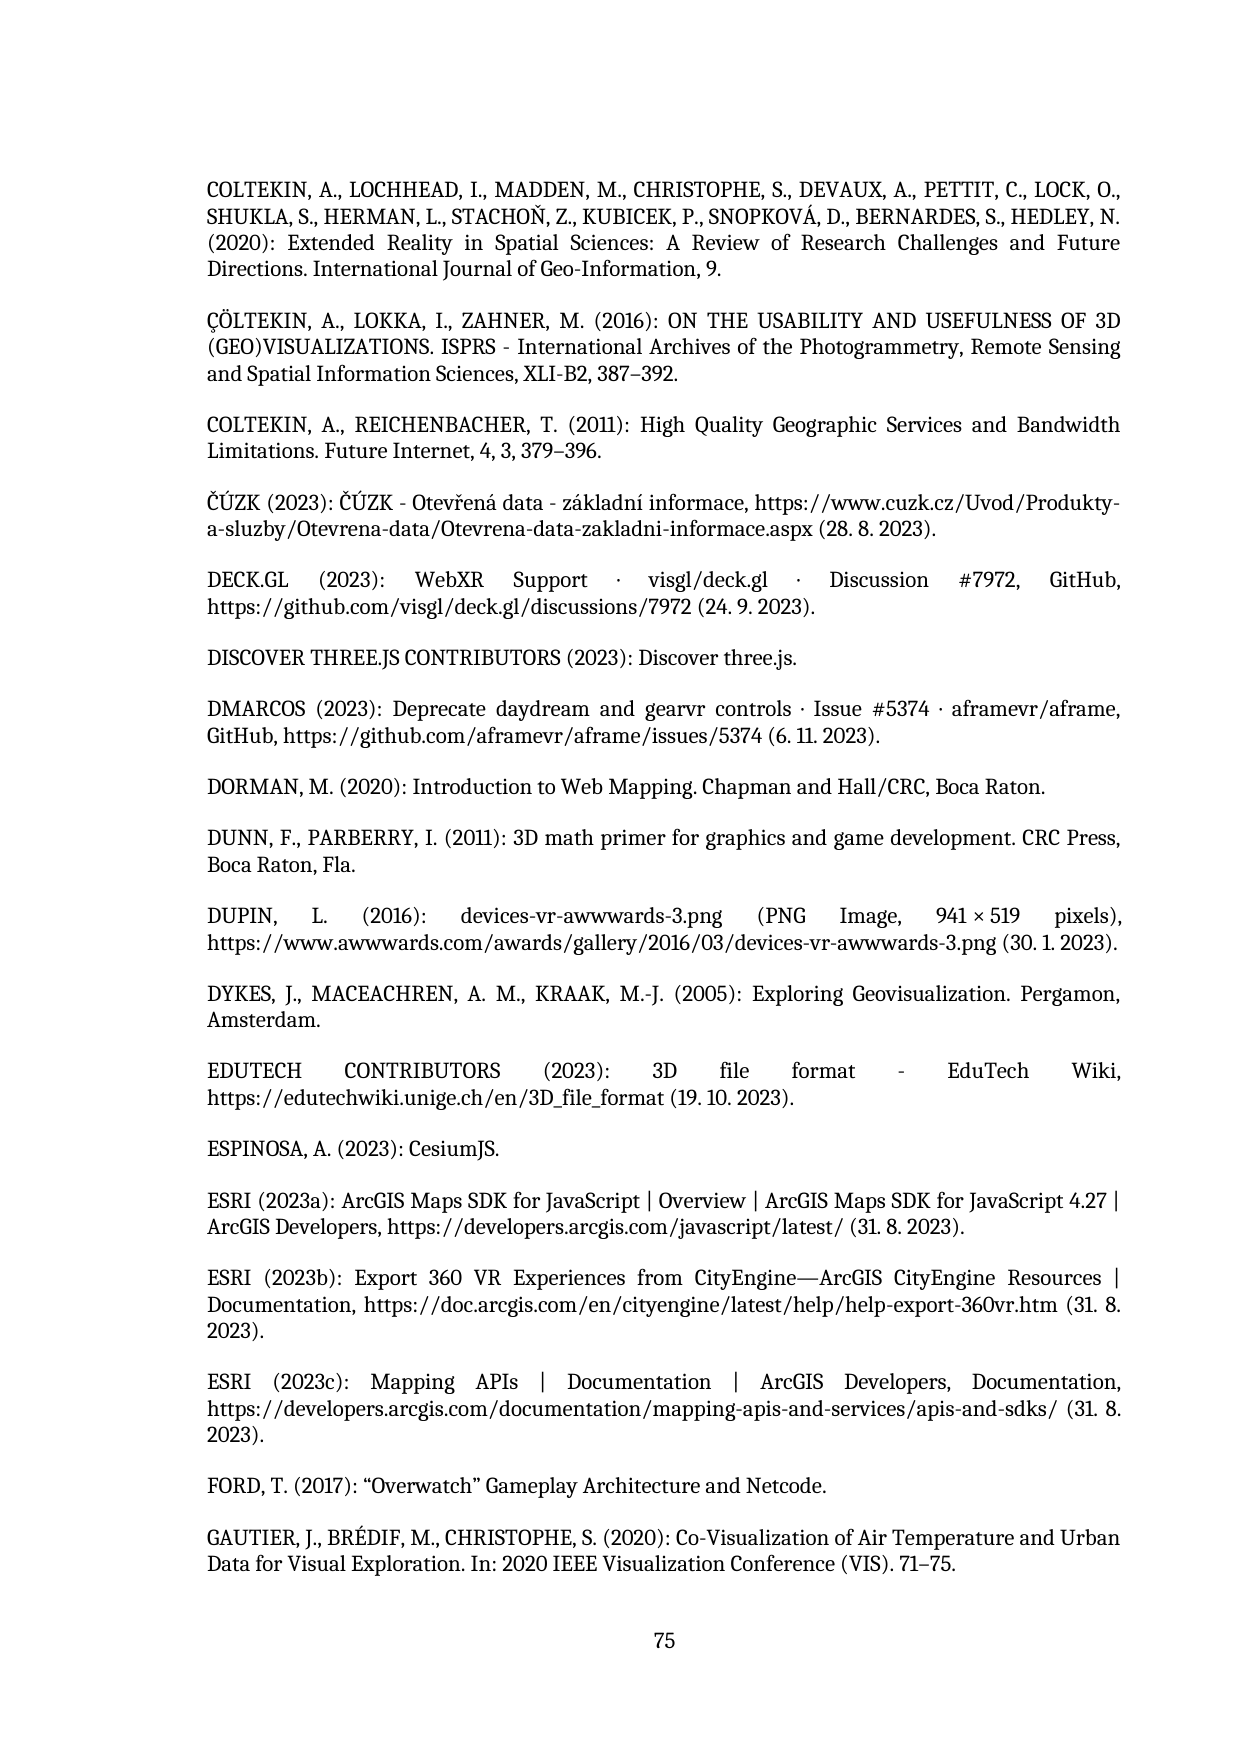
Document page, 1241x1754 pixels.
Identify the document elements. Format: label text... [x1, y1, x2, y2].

text COLTEKIN, A., LOCHHEAD, I., MADDEN, M., CHRISTOPHE, S., DEVAUX, A., PETTIT, C., LOCK, O., SHUKLA, S., HERMAN, L., STACHOŇ, Z., KUBICEK, P., SNOPKOVÁ, D., BERNARDES, S., HEDLEY, N. (2020): Extended Reality in Spatial Sciences: A Review of Research Challenges and Future Directions. International Journal of Geo-Information, 9. [207, 177, 1122, 283]
text ESRI (2023a): ArcGIS Maps SDK for JavaScript | Overview | ArcGIS Maps SDK for JavaScript 4.27 | ArcGIS Developers, https://developers.arcgis.com/javascript/latest/ (31. 8. 2023). [207, 1187, 1122, 1240]
text DUPIN, L. (2016): devices-vr-awwwards-3.png (PNG Image, 941 × 519 pixels), https://www.awwwards.com/awards/gallery/2016/03/devices-vr-awwwards-3.png (30. 1. 2023). [207, 903, 1122, 956]
text EDUTECH CONTRIBUTORS (2023): 3D file format - EduTech Wiki, https://edutechwiki.unige.ch/en/3D_file_format (19. 10. 2023). [207, 1058, 1122, 1111]
text ÇÖLTEKIN, A., LOKKA, I., ZAHNER, M. (2016): ON THE USABILITY AND USEFULNESS OF 3D (GEO)VISUALIZATIONS. ISPRS - International Archives of the Photogrammetry, Remote Sensing and Spatial Information Sciences, XLI-B2, 387–392. [207, 308, 1122, 387]
text ESRI (2023b): Export 360 VR Experiences from CityEngine—ArcGIS CityEngine Resources | Documentation, https://doc.arcgis.com/en/cityengine/latest/help/help-export-360vr.htm (31. 8. 2023). [207, 1265, 1122, 1344]
text GAUTIER, J., BRÉDIF, M., CHRISTOPHE, S. (2020): Co-Visualization of Air Temperature and Urban Data for Visual Exploration. In: 2020 IEEE Visualization Conference (VIS). 71–75. [207, 1524, 1122, 1577]
text DUNN, F., PARBERRY, I. (2011): 3D math primer for graphics and game development. CRC Press, Boca Raton, Fla. [207, 825, 1122, 878]
text DECK.GL (2023): WebXR Support · visgl/deck.gl · Discussion #7972, GitHub, https://github.com/visgl/deck.gl/discussions/7972 (24. 9. 2023). [207, 567, 1122, 620]
text ESPINOSA, A. (2023): CesiumJS. [207, 1136, 1122, 1162]
text COLTEKIN, A., REICHENBACHER, T. (2011): High Quality Geographic Services and Bandwidth Limitations. Future Internet, 4, 3, 379–396. [207, 412, 1122, 464]
text DYKES, J., MACEACHREN, A. M., KRAAK, M.-J. (2005): Exploring Geovisualization. Pergamon, Amsterdam. [207, 981, 1122, 1033]
text ČÚZK (2023): ČÚZK - Otevřená data - základní informace, https://www.cuzk.cz/Uvod/Produkty-a-sluzby/Otevrena-data/Otevrena-data-zakladni-informace.aspx (28. 8. 2023). [207, 489, 1122, 542]
text ESRI (2023c): Mapping APIs | Documentation | ArcGIS Developers, Documentation, https://developers.arcgis.com/documentation/mapping-apis-and-services/apis-and-sdks/ (31. 8. 2023). [207, 1369, 1122, 1448]
text DMARCOS (2023): Deprecate daydream and gearvr controls · Issue #5374 · aframevr/aframe, GitHub, https://github.com/aframevr/aframe/issues/5374 (6. 11. 2023). [207, 696, 1122, 749]
text FORD, T. (2017): “Overwatch” Gameplay Architecture and Netcode. [207, 1473, 1122, 1499]
text DISCOVER THREE.JS CONTRIBUTORS (2023): Discover three.js. [207, 645, 1122, 671]
text DORMAN, M. (2020): Introduction to Web Mapping. Chapman and Hall/CRC, Boca Raton. [207, 774, 1122, 800]
